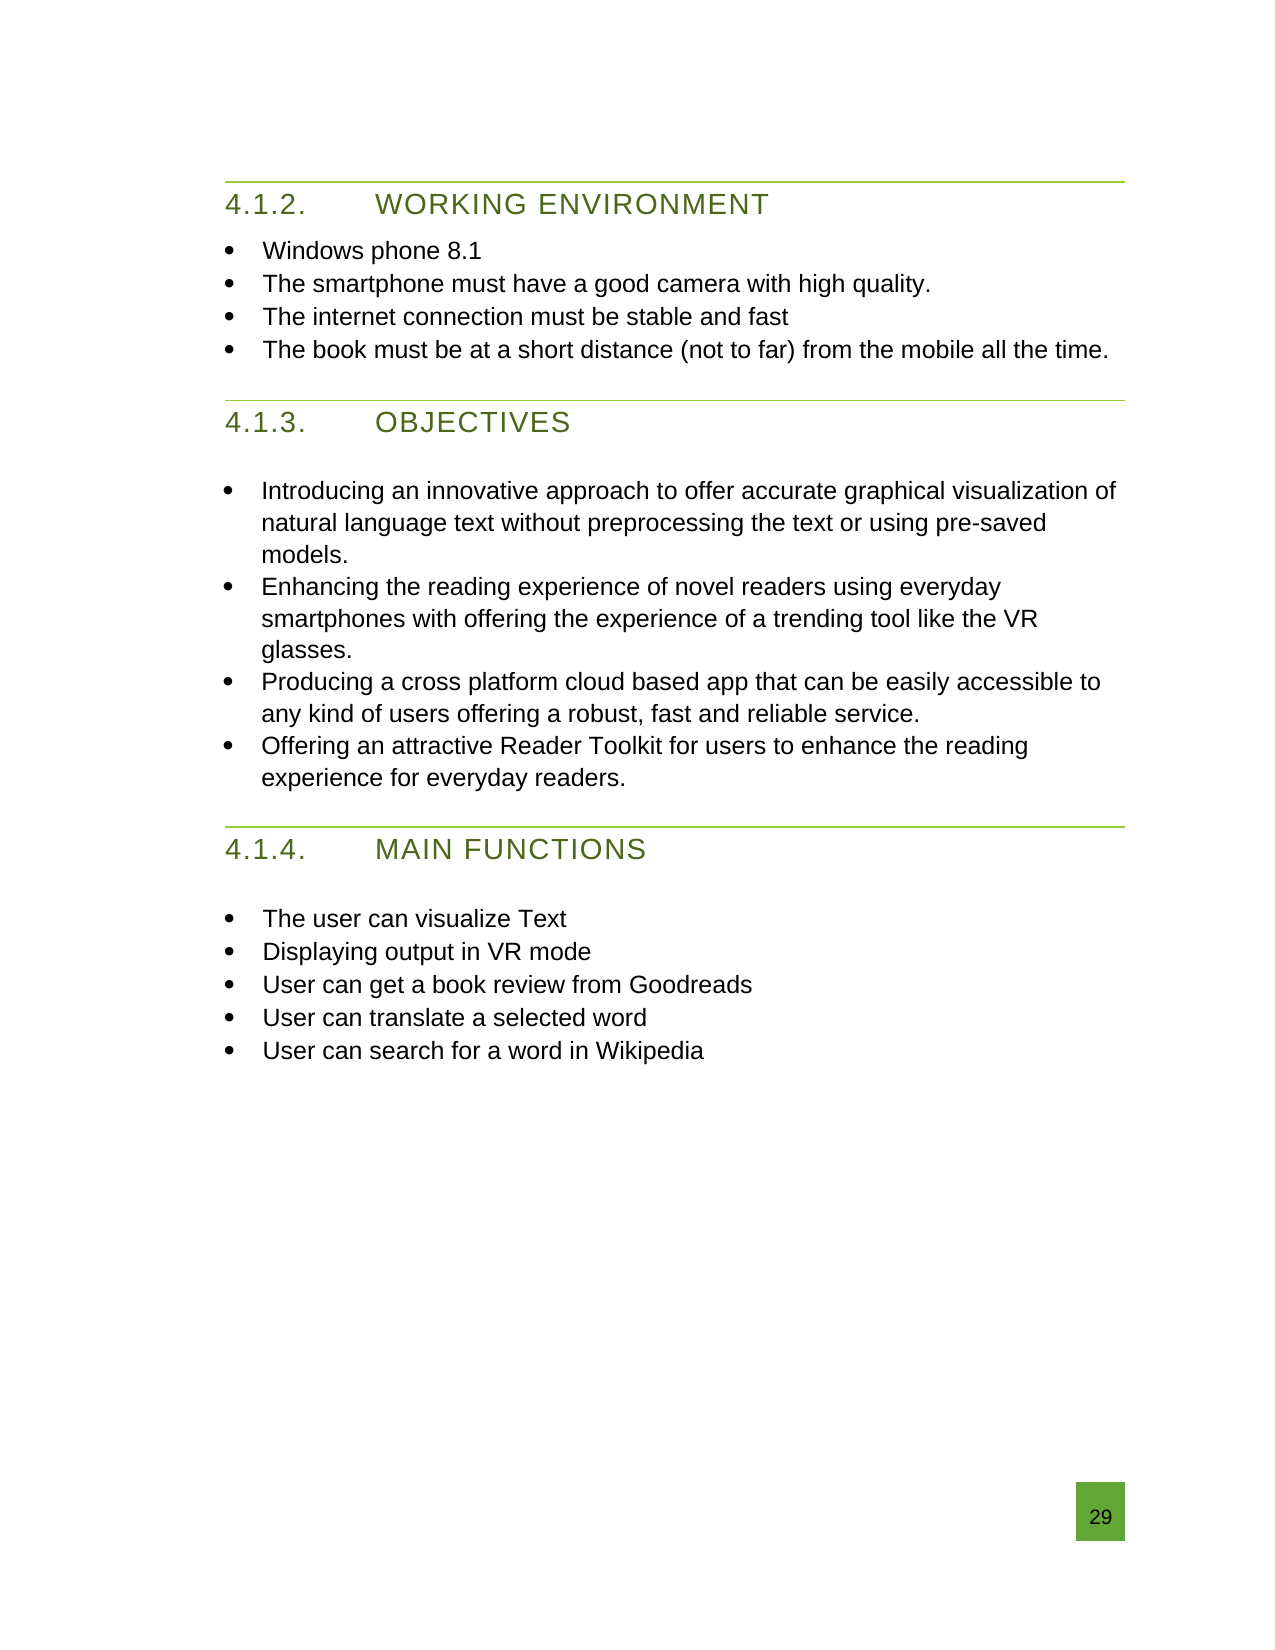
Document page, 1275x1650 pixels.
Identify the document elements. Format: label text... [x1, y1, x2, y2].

list Windows phone 8.1 [225, 236, 1125, 265]
list Offering an attractive Reader Toolkit for users to enhance the reading experience for everyday readers. [223, 731, 1125, 792]
list Producing a cross platform cloud based app that can be easily accessible to any kind of users offering a robust, fast and reliable service. [223, 667, 1125, 728]
list The user can visualize Text [225, 903, 1125, 932]
list The book must be at a short distance (not to far) from the mobile all the time. [225, 335, 1125, 364]
subtitle Working Environment [225, 183, 1125, 221]
subtitle Main Functions [225, 828, 1125, 866]
list User can get a book review from Goodreads [225, 970, 1125, 999]
list The internet connection must be stable and fast [225, 302, 1125, 331]
list Introducing an innovative approach to offer accurate graphical visualization of natural language text without preprocessing the text or using pre-saved models. [223, 476, 1125, 568]
subtitle Objectives [225, 401, 1125, 439]
list Displaying output in VR mode [225, 937, 1125, 966]
list User can search for a word in Wikipedia [225, 1036, 1125, 1065]
list Enhancing the reading experience of novel readers using everyday smartphones with offering the experience of a trending tool like the VR glasses. [223, 572, 1125, 664]
list The smartphone must have a good camera with high quality. [225, 269, 1125, 298]
list User can translate a selected word [225, 1003, 1125, 1032]
